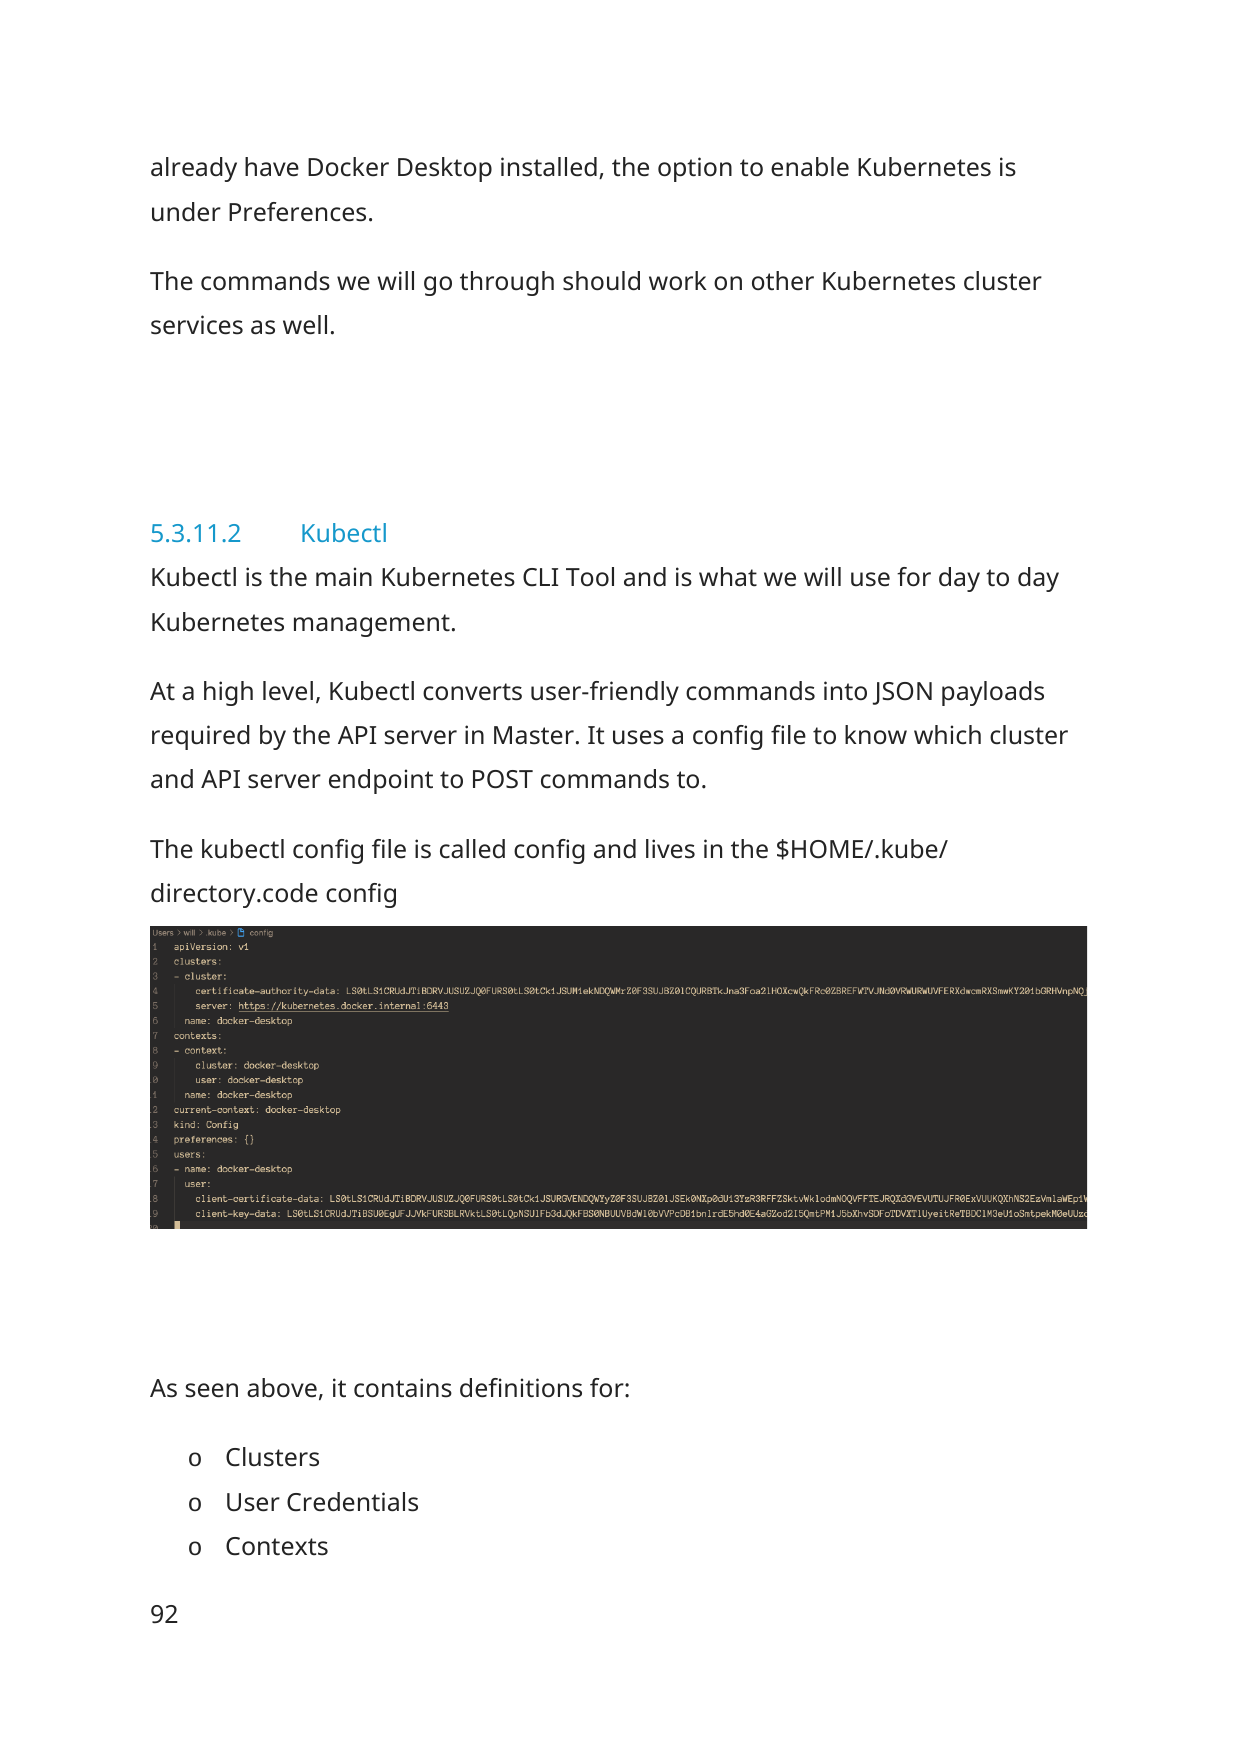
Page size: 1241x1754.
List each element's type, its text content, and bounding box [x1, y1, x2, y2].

text The commands we will go through should work on other Kubernetes cluster services as well. [150, 263, 1090, 342]
subtitle Kubectl [150, 516, 1090, 550]
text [150, 150, 1090, 228]
list User Credentials [187, 1484, 1090, 1519]
text Kubectl is the main Kubernetes CLI Tool and is what we will use for day to day Kubernetes management. [150, 560, 1090, 638]
text The kubectl config file is called config and lives in the $HOME/.kube/ directory.code config [150, 831, 1090, 909]
list Contexts [187, 1529, 1090, 1563]
picture [150, 926, 1087, 1229]
list Clusters [187, 1440, 1090, 1474]
text At a high level, Kubectl converts user-friendly commands into JSON payloads required by the API server in Master. It uses a config file to know which cluster and API server endpoint to POST commands to. [150, 673, 1090, 796]
text As seen above, it contains definitions for: [150, 1371, 1090, 1405]
